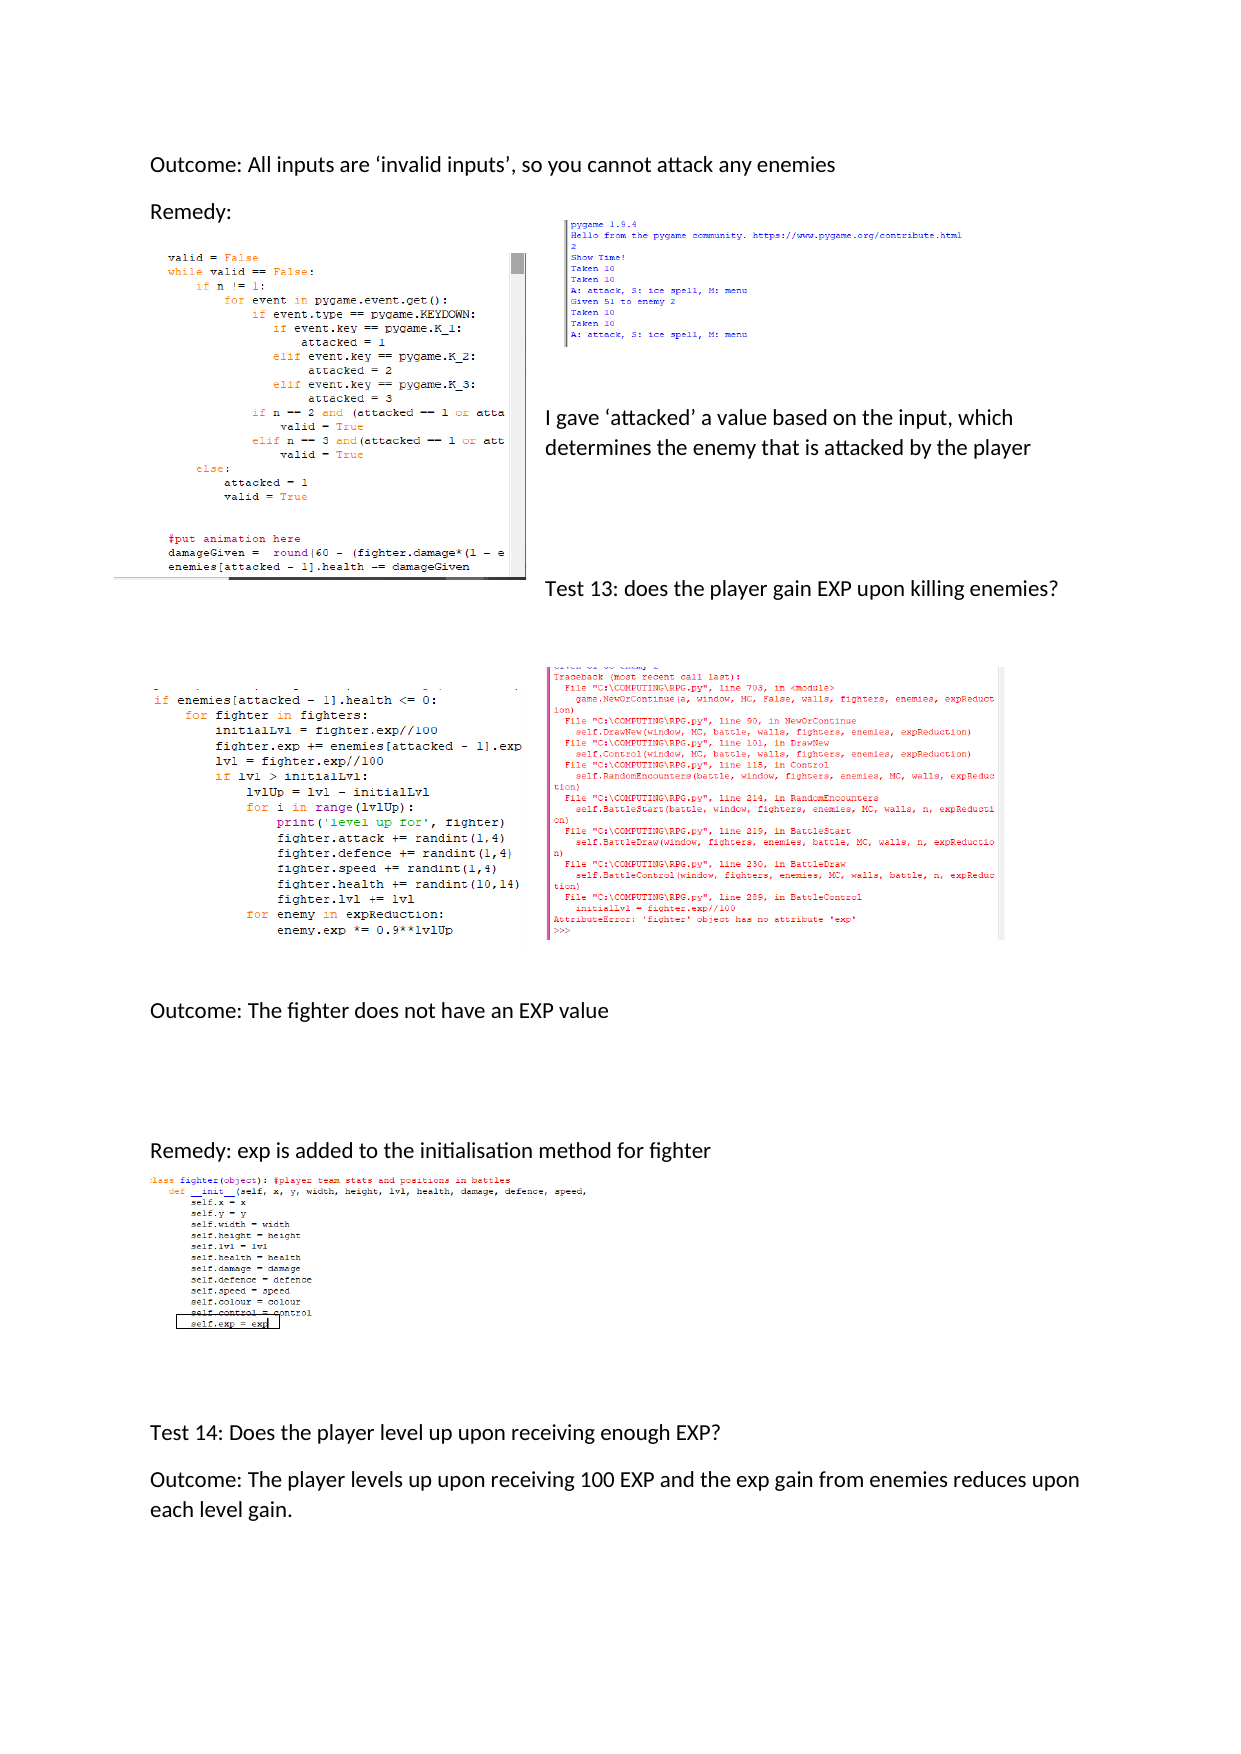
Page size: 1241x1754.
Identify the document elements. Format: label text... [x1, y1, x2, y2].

picture [125, 689, 528, 951]
text Remedy: [150, 197, 1090, 225]
text Test 13: does the player gain EXP upon killing enemies? [150, 574, 1090, 602]
picture [546, 667, 1005, 940]
text Outcome: All inputs are ‘invalid inputs’, so you cannot attack any enemies [150, 150, 1090, 178]
text Outcome: The player levels up upon receiving 100 EXP and the exp gain from enemies reduces upon each level gain. [150, 1465, 1090, 1523]
text Remedy: exp is added to the initialisation method for fighter [150, 1137, 1090, 1164]
picture [150, 1165, 589, 1331]
text Outcome: The fighter does not have an EXP value [150, 996, 1090, 1024]
picture [564, 220, 1014, 347]
text I gave ‘attacked’ a value based on the input, which determines the enemy that is attacked by the player [527, 403, 1090, 461]
text Test 14: Does the player level up upon receiving enough EXP? [150, 1418, 1090, 1446]
picture [114, 253, 527, 580]
